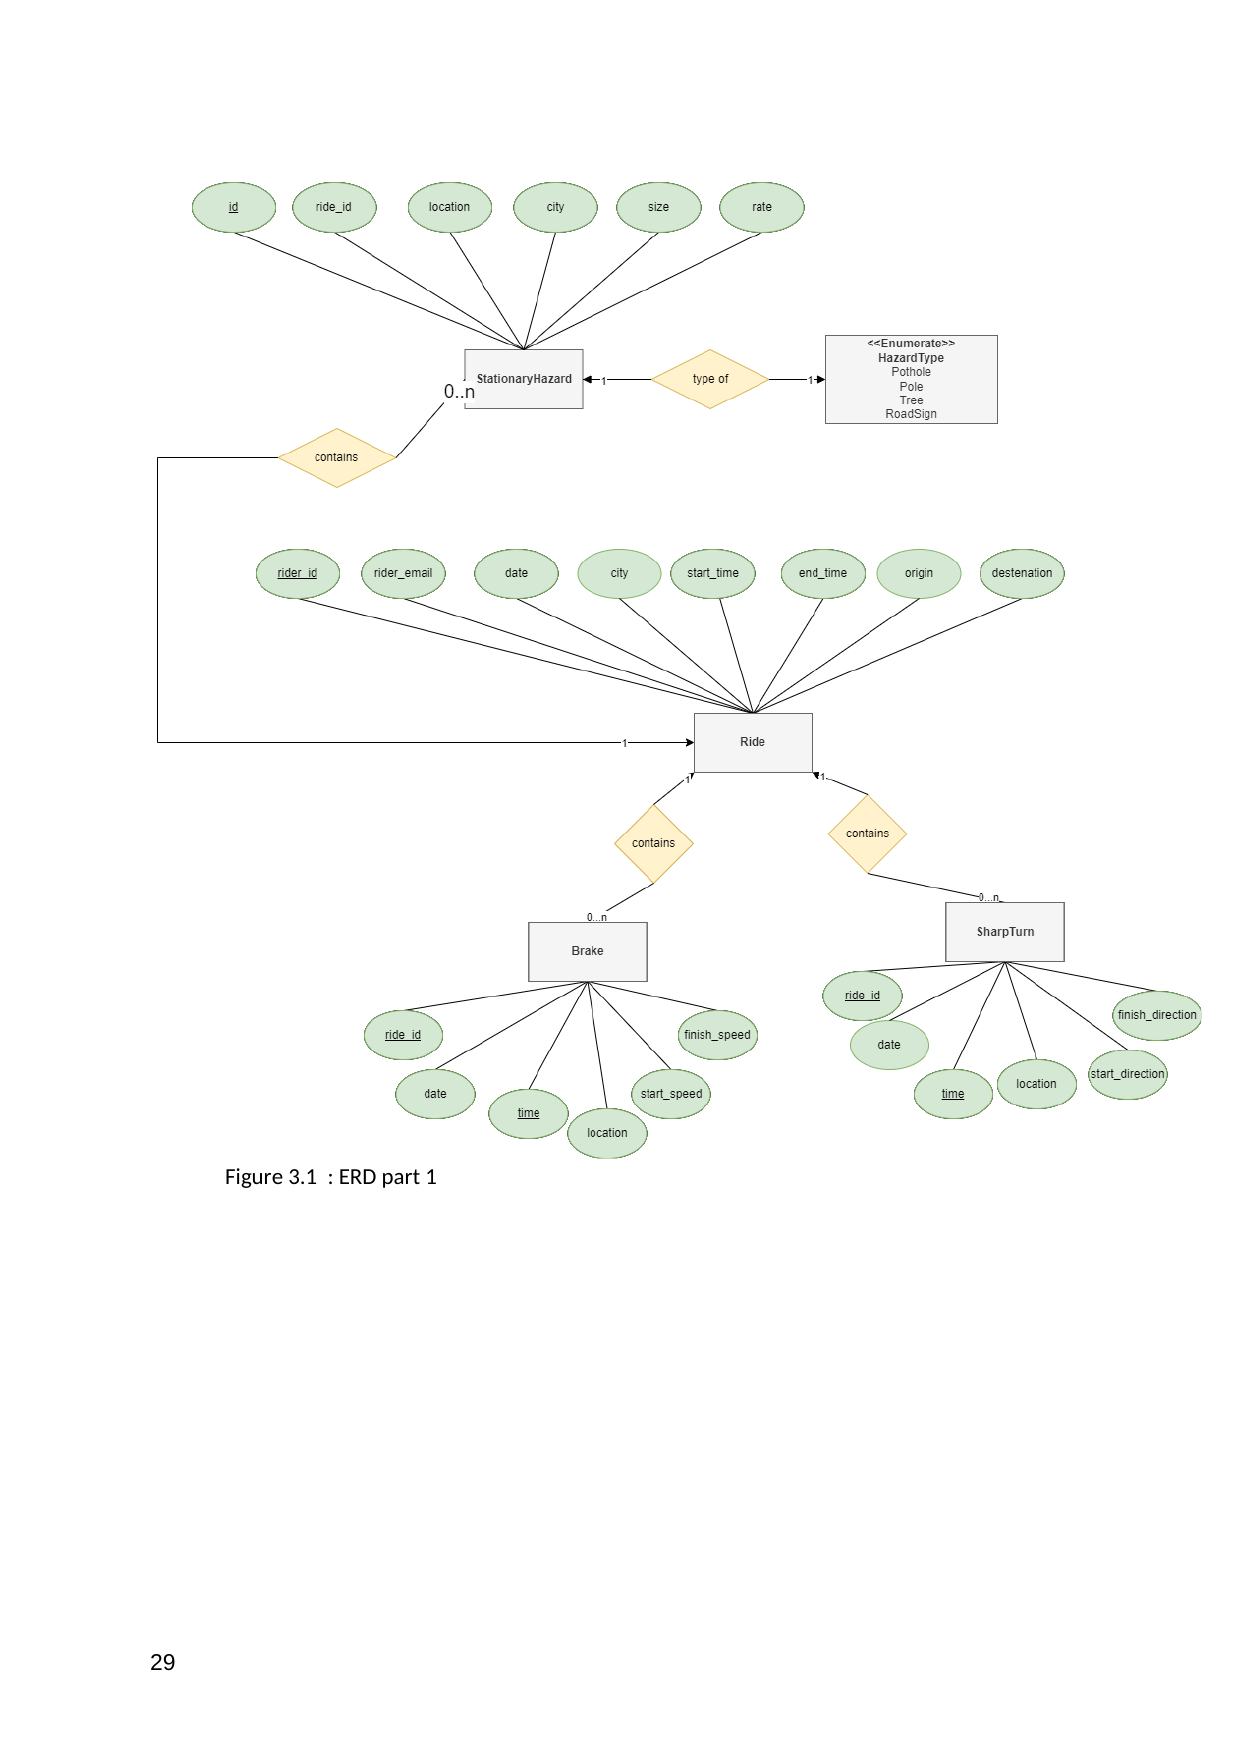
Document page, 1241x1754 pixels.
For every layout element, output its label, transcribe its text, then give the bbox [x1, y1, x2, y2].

text Figure 3.1 : ERD part 1 [225, 1162, 1090, 1190]
picture [150, 182, 1202, 1159]
